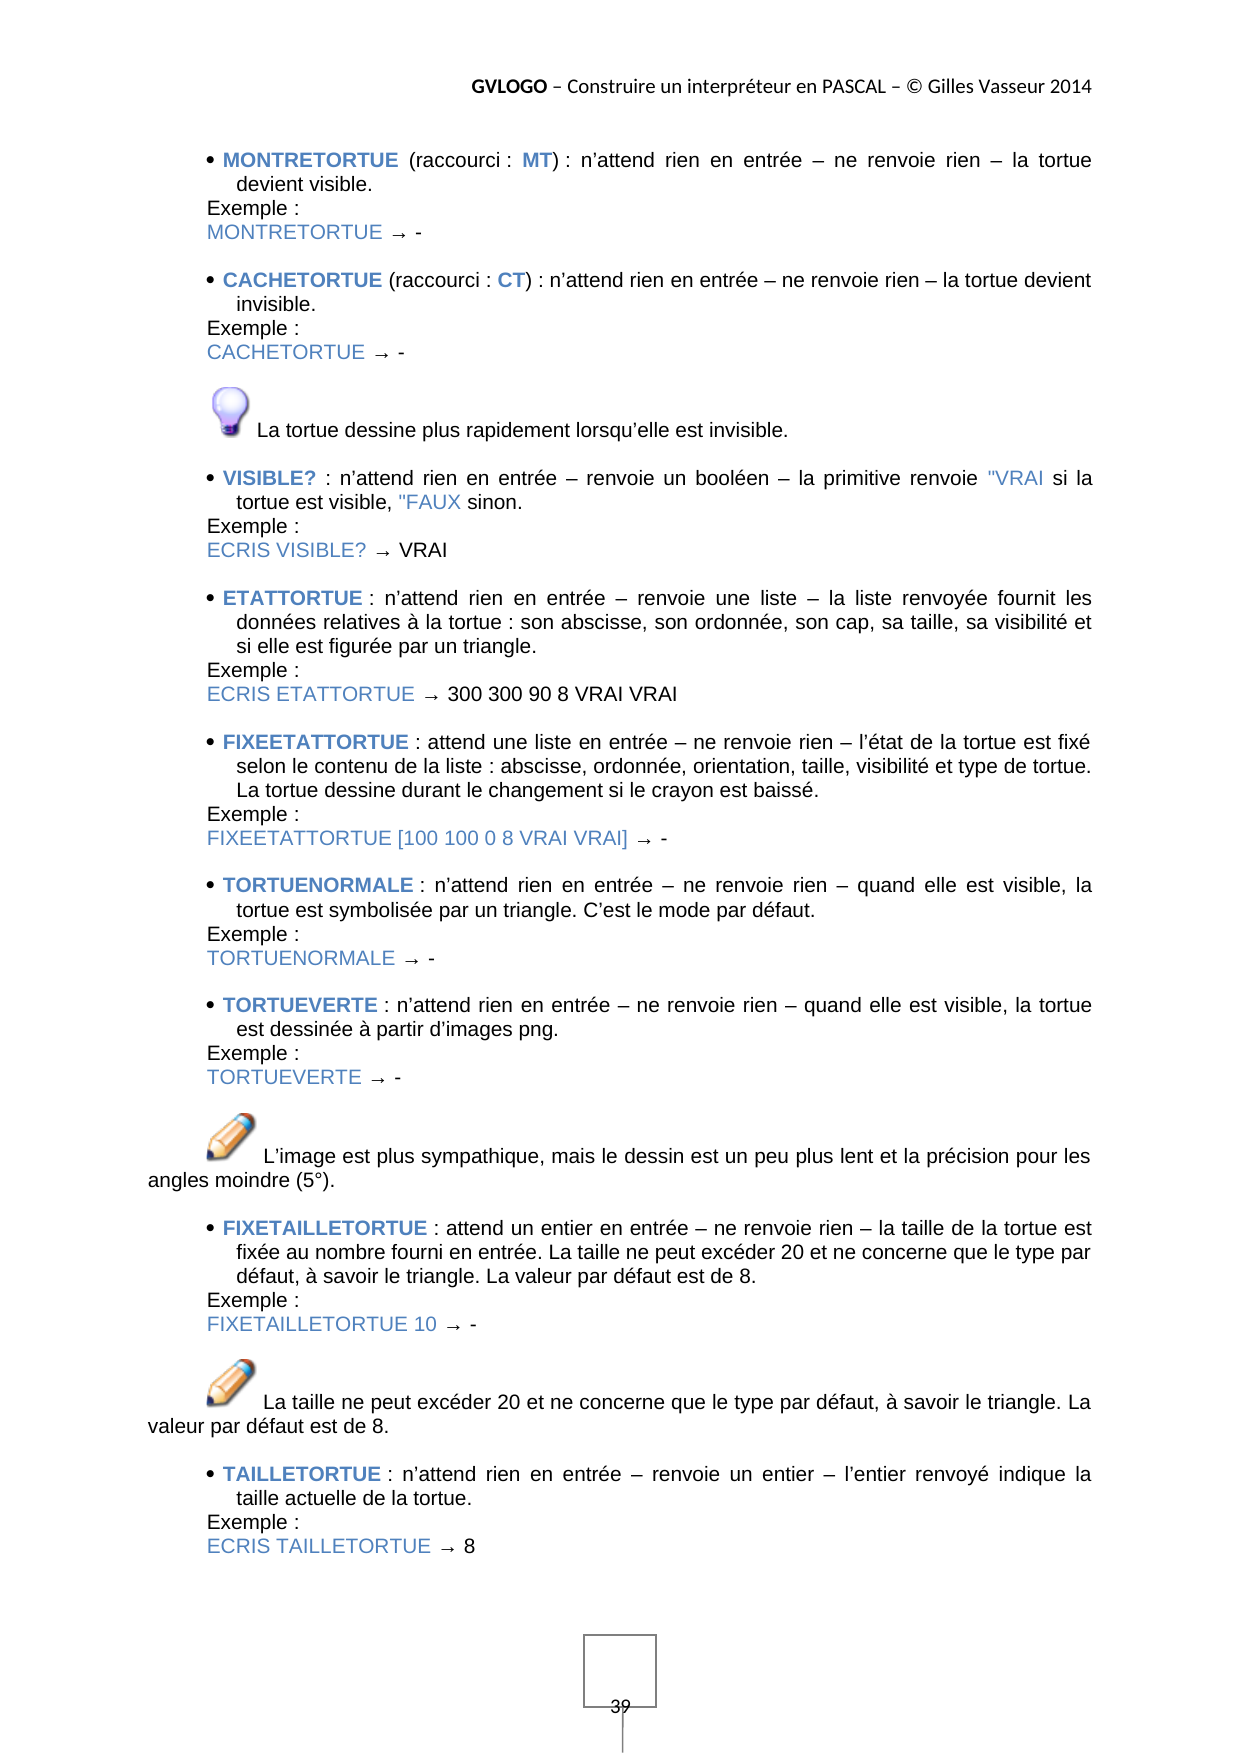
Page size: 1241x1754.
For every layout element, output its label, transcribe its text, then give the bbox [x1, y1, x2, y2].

list TORTUEVERTE : n’attend rien en entrée – ne renvoie rien – quand elle est visible, la tortue est dessinée à partir d’images png. [207, 993, 1093, 1041]
text Exemple : [148, 1509, 1093, 1533]
text ECRIS TAILLETORTUE → 8 [148, 1533, 1093, 1557]
text Exemple : [148, 196, 1093, 219]
text TORTUEVERTE → - [148, 1065, 1093, 1089]
text L’image est plus sympathique, mais le dessin est un peu plus lent et la précision pour les angles moindre (5°). [148, 1113, 1093, 1191]
text Exemple : [148, 921, 1093, 945]
text Exemple : [148, 316, 1093, 339]
picture [206, 1113, 257, 1164]
list TAILLETORTUE : n’attend rien en entrée – renvoie un entier – l’entier renvoyé indique la taille actuelle de la tortue. [207, 1462, 1093, 1509]
text Exemple : [148, 1041, 1093, 1065]
text Exemple : [148, 658, 1093, 682]
list TORTUENORMALE : n’attend rien en entrée – ne renvoie rien – quand elle est visible, la tortue est symbolisée par un triangle. C’est le mode par défaut. [207, 873, 1093, 921]
list CACHETORTUE (raccourci : CT) : n’attend rien en entrée – ne renvoie rien – la tortue devient invisible. [207, 267, 1093, 316]
text La tortue dessine plus rapidement lorsqu’elle est invisible. [148, 387, 1093, 442]
text ECRIS VISIBLE? → VRAI [148, 538, 1093, 562]
list FIXEETATTORTUE : attend une liste en entrée – ne renvoie rien – l’état de la tortue est fixé selon le contenu de la liste : abscisse, ordonnée, orientation, taille, visibilité et type de tortue. La tortue dessine durant le changement si le crayon est baissé. [207, 729, 1093, 801]
list MONTRETORTUE (raccourci : MT) : n’attend rien en entrée – ne renvoie rien – la tortue devient visible. [207, 148, 1093, 196]
text FIXEETATTORTUE [100 100 0 8 VRAI VRAI] → - [148, 825, 1093, 849]
text Exemple : [148, 801, 1093, 825]
picture [206, 387, 257, 438]
text Exemple : [148, 514, 1093, 538]
text Exemple : [148, 1287, 1093, 1311]
picture [206, 1359, 257, 1410]
text FIXETAILLETORTUE 10 → - [148, 1311, 1093, 1335]
list ETATTORTUE : n’attend rien en entrée – renvoie une liste – la liste renvoyée fournit les données relatives à la tortue : son abscisse, son ordonnée, son cap, sa taille, sa visibilité et si elle est figurée par un triangle. [207, 586, 1093, 658]
list FIXETAILLETORTUE : attend un entier en entrée – ne renvoie rien – la taille de la tortue est fixée au nombre fourni en entrée. La taille ne peut excéder 20 et ne concerne que le type par défaut, à savoir le triangle. La valeur par défaut est de 8. [207, 1215, 1093, 1287]
text La taille ne peut excéder 20 et ne concerne que le type par défaut, à savoir le triangle. La valeur par défaut est de 8. [148, 1359, 1093, 1438]
text ECRIS ETATTORTUE → 300 300 90 8 VRAI VRAI [148, 682, 1093, 706]
text MONTRETORTUE → - [148, 219, 1093, 243]
text TORTUENORMALE → - [148, 945, 1093, 969]
list VISIBLE? : n’attend rien en entrée – renvoie un booléen – la primitive renvoie "VRAI si la tortue est visible, "FAUX sinon. [207, 466, 1093, 514]
text CACHETORTUE → - [148, 339, 1093, 363]
